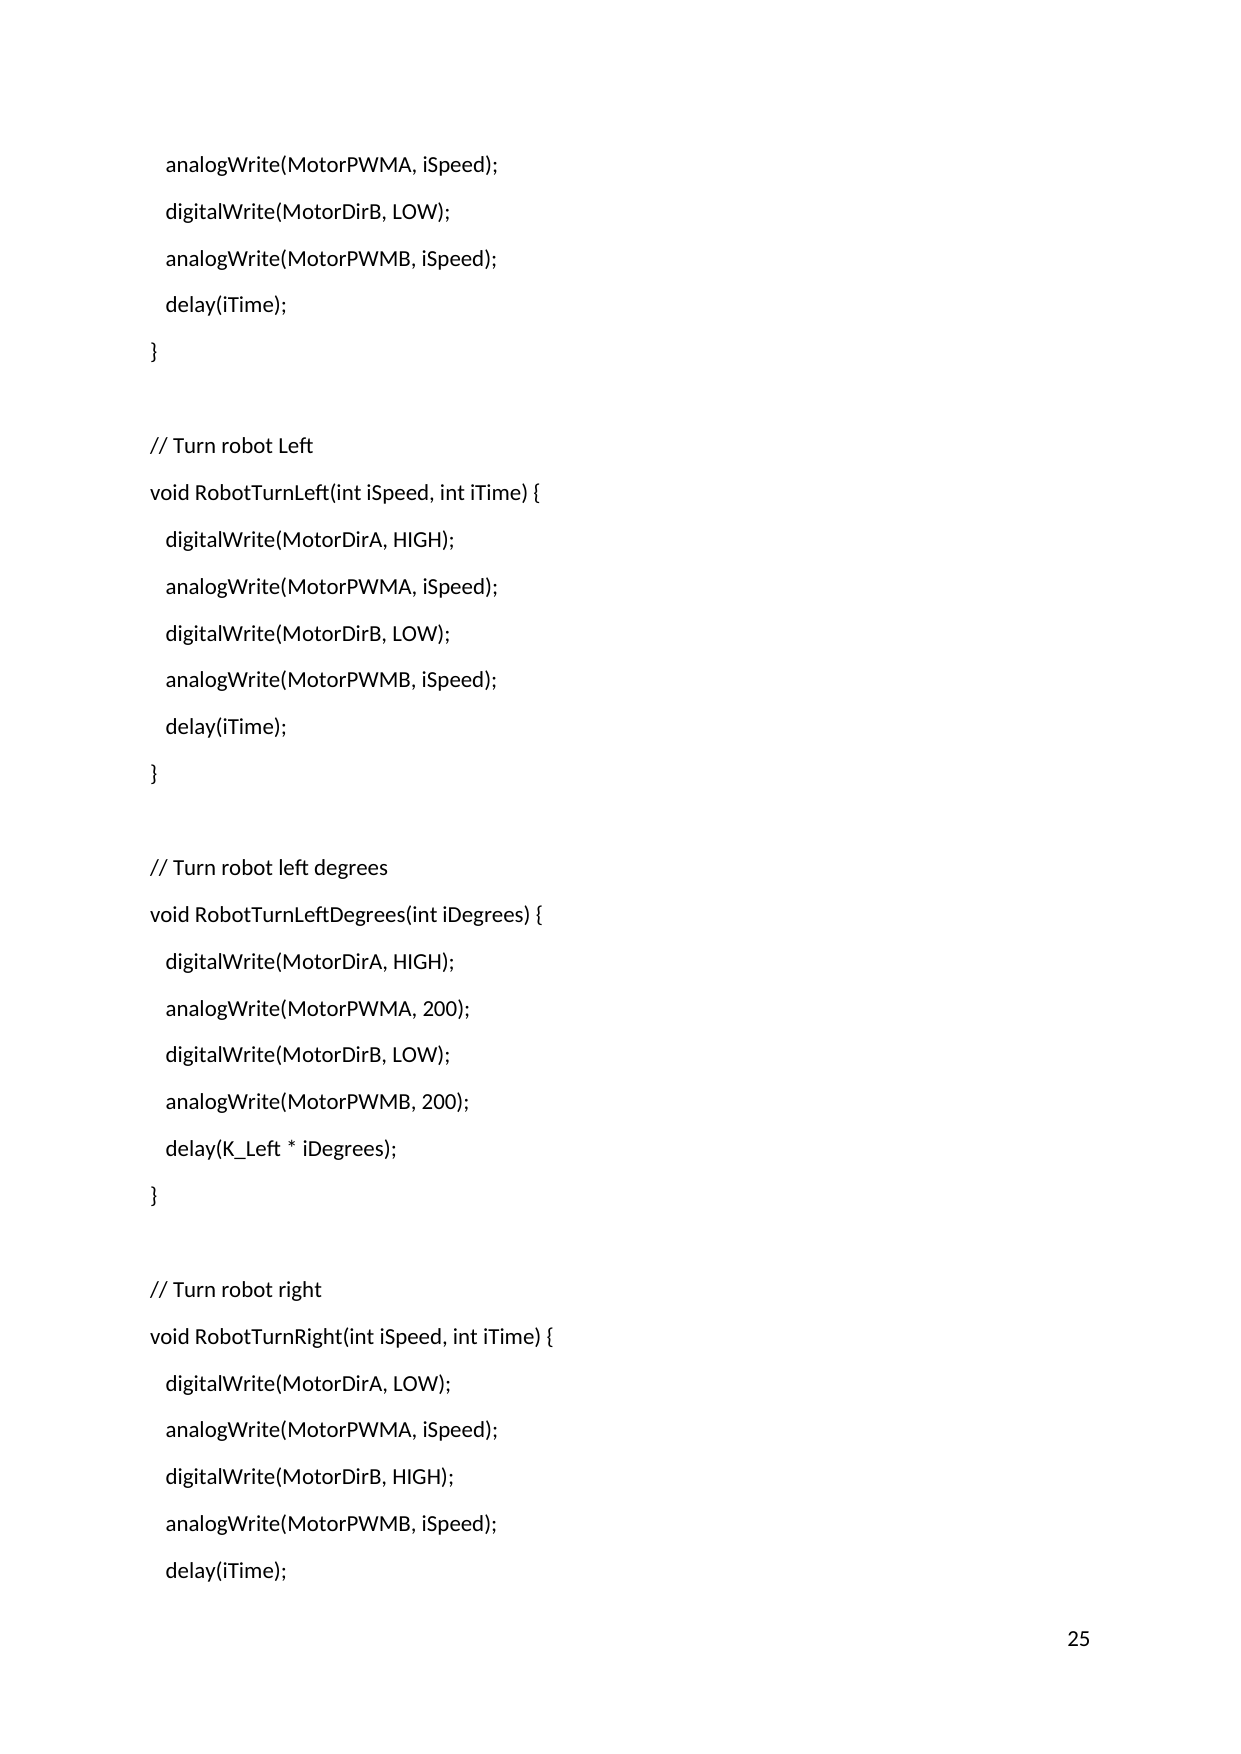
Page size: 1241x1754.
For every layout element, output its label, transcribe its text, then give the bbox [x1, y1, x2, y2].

text digitalWrite(MotorDirA, HIGH); [150, 525, 1090, 553]
text digitalWrite(MotorDirB, HIGH); [150, 1462, 1090, 1491]
text } [150, 759, 1090, 787]
text analogWrite(MotorPWMA, 200); [150, 994, 1090, 1022]
text analogWrite(MotorPWMB, iSpeed); [150, 1509, 1090, 1537]
text void RobotTurnRight(int iSpeed, int iTime) { [150, 1322, 1090, 1350]
text digitalWrite(MotorDirA, LOW); [150, 1369, 1090, 1397]
text delay(iTime); [150, 291, 1090, 319]
text // Turn robot left degrees [150, 853, 1090, 881]
text digitalWrite(MotorDirA, HIGH); [150, 947, 1090, 975]
text analogWrite(MotorPWMB, 200); [150, 1087, 1090, 1116]
text analogWrite(MotorPWMA, iSpeed); [150, 1416, 1090, 1444]
text analogWrite(MotorPWMA, iSpeed); [150, 150, 1090, 178]
text analogWrite(MotorPWMA, iSpeed); [150, 572, 1090, 600]
text analogWrite(MotorPWMB, iSpeed); [150, 244, 1090, 272]
text digitalWrite(MotorDirB, LOW); [150, 197, 1090, 225]
text digitalWrite(MotorDirB, LOW); [150, 1041, 1090, 1069]
text // Turn robot Left [150, 431, 1090, 459]
text } [150, 1181, 1090, 1209]
text digitalWrite(MotorDirB, LOW); [150, 619, 1090, 647]
text delay(iTime); [150, 712, 1090, 741]
text delay(iTime); [150, 1556, 1090, 1584]
text delay(K_Left * iDegrees); [150, 1134, 1090, 1162]
text analogWrite(MotorPWMB, iSpeed); [150, 666, 1090, 694]
text void RobotTurnLeft(int iSpeed, int iTime) { [150, 478, 1090, 506]
text // Turn robot right [150, 1275, 1090, 1303]
text } [150, 337, 1090, 366]
text void RobotTurnLeftDegrees(int iDegrees) { [150, 900, 1090, 928]
